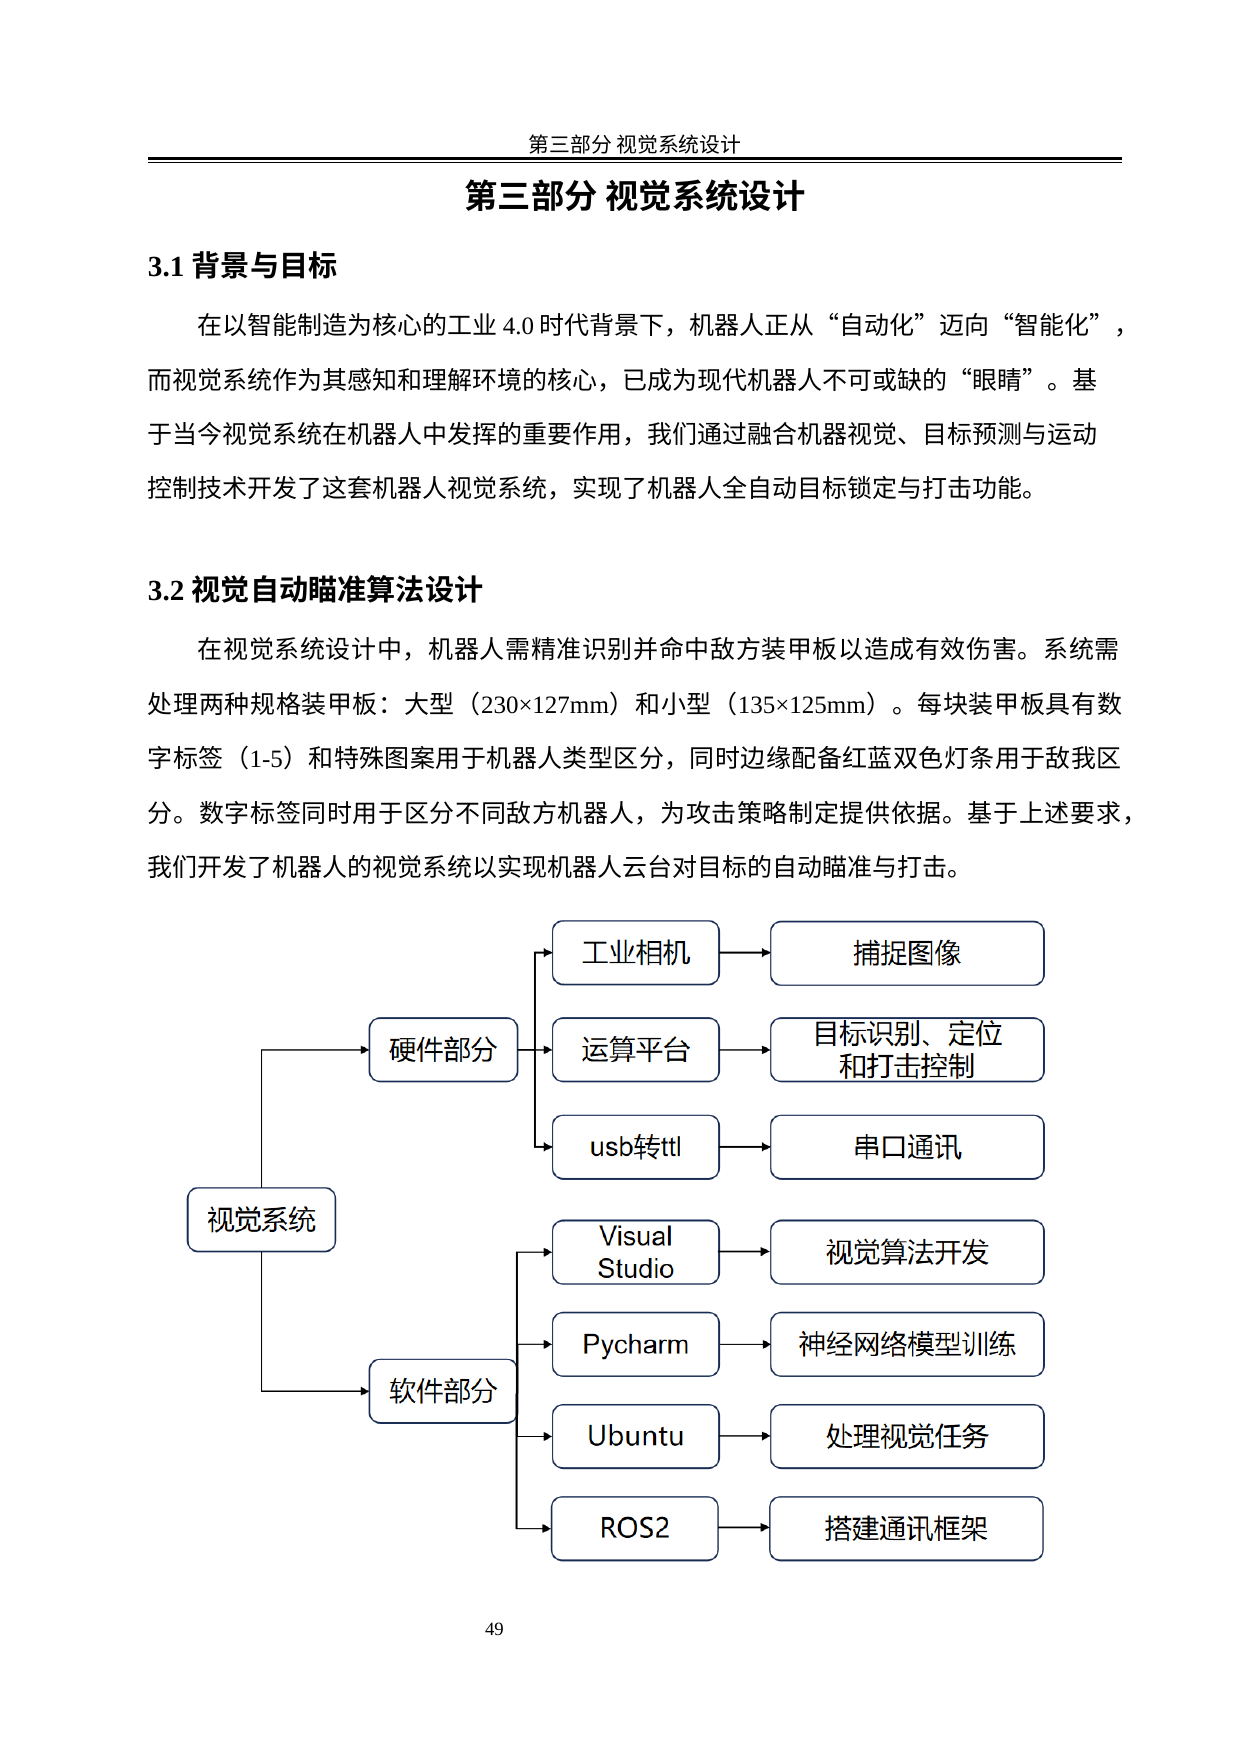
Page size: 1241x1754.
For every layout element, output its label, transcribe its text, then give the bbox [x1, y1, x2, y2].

text 在以智能制造为核心的工业4.0时代背景下，机器人正从“自动化”迈向“智能化”，而视觉系统作为其感知和理解环境的核心，已成为现代机器人不可或缺的“眼睛”。基于当今视觉系统在机器人中发挥的重要作用，我们通过融合机器视觉、目标预测与运动控制技术开发了这套机器人视觉系统，实现了机器人全自动目标锁定与打击功能。 [148, 306, 1122, 505]
text 3.2 视觉自动瞄准算法设计 [148, 566, 1122, 609]
text 在视觉系统设计中，机器人需精准识别并命中敌方装甲板以造成有效伤害。系统需处理两种规格装甲板：大型（230×127mm）和小型（135×125mm）。每块装甲板具有数字标签（1-5）和特殊图案用于机器人类型区分，同时边缘配备红蓝双色灯条用于敌我区分。数字标签同时用于区分不同敌方机器人，为攻击策略制定提供依据。基于上述要求，我们开发了机器人的视觉系统以实现机器人云台对目标的自动瞄准与打击。 [148, 630, 1122, 884]
text 第三部分 视觉系统设计 [148, 170, 1122, 218]
picture [147, 901, 1123, 1593]
text 3.1 背景与目标 [148, 242, 1122, 285]
